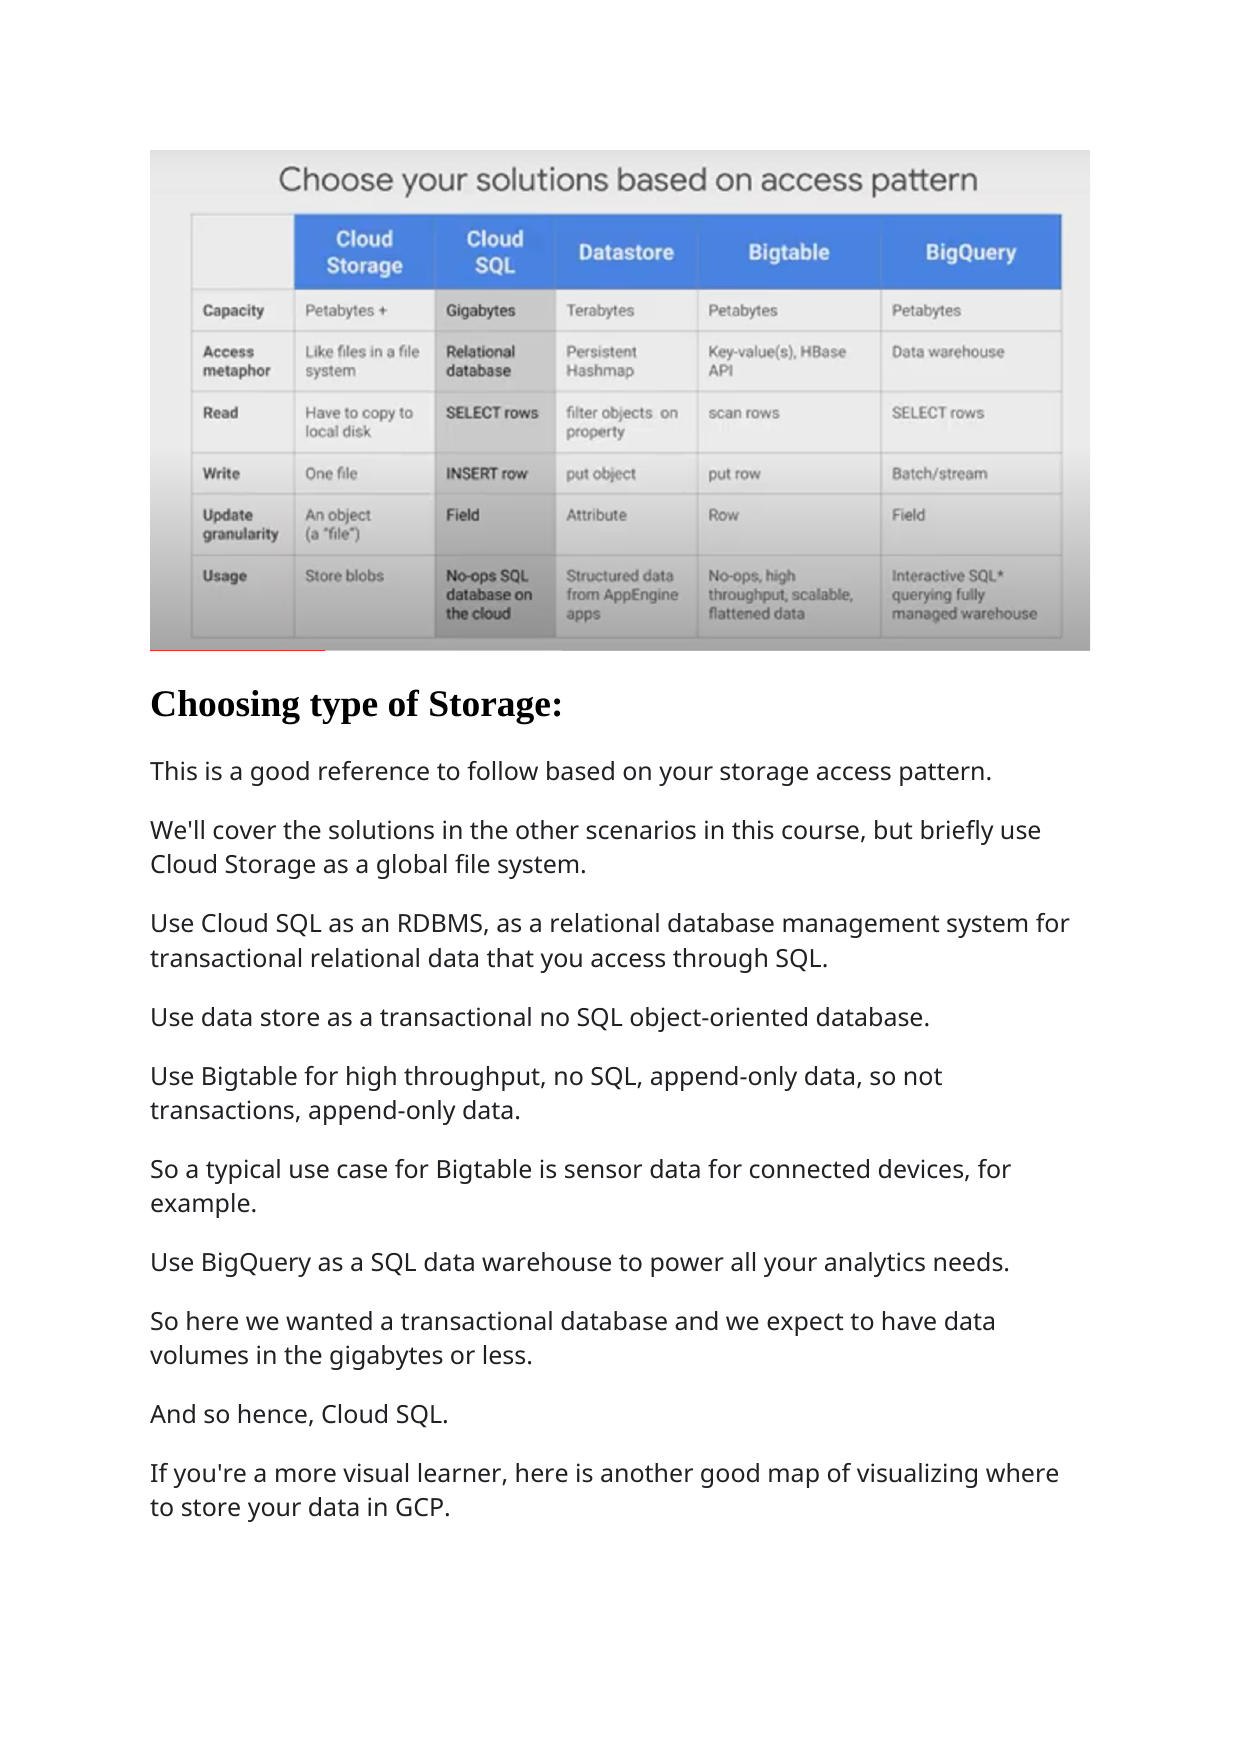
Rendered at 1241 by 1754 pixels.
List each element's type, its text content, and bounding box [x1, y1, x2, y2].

text And so hence, Cloud SQL. [150, 1397, 1090, 1431]
text Use Cloud SQL as an RDBMS, as a relational database management system for transactional relational data that you access through SQL. [150, 906, 1090, 974]
picture [150, 150, 1091, 651]
text If you're a more visual learner, here is another good map of visualizing where to store your data in GCP. [150, 1456, 1090, 1524]
text Use data store as a transactional no SQL object-oriented database. [150, 999, 1090, 1033]
text We'll cover the solutions in the other scenarios in this course, but briefly use Cloud Storage as a global file system. [150, 813, 1090, 881]
text So a typical use case for Bigtable is sensor data for connected devices, for example. [150, 1151, 1090, 1219]
text So here we wanted a transactional database and we expect to have data volumes in the gigabytes or less. [150, 1304, 1090, 1372]
text This is a good reference to follow based on your storage access pattern. [150, 754, 1090, 788]
subtitle Choosing type of Storage: [150, 682, 1090, 725]
text Use BigQuery as a SQL data warehouse to power all your analytics needs. [150, 1244, 1090, 1279]
text Use Bigtable for high throughput, no SQL, append-only data, so not transactions, append-only data. [150, 1058, 1090, 1126]
